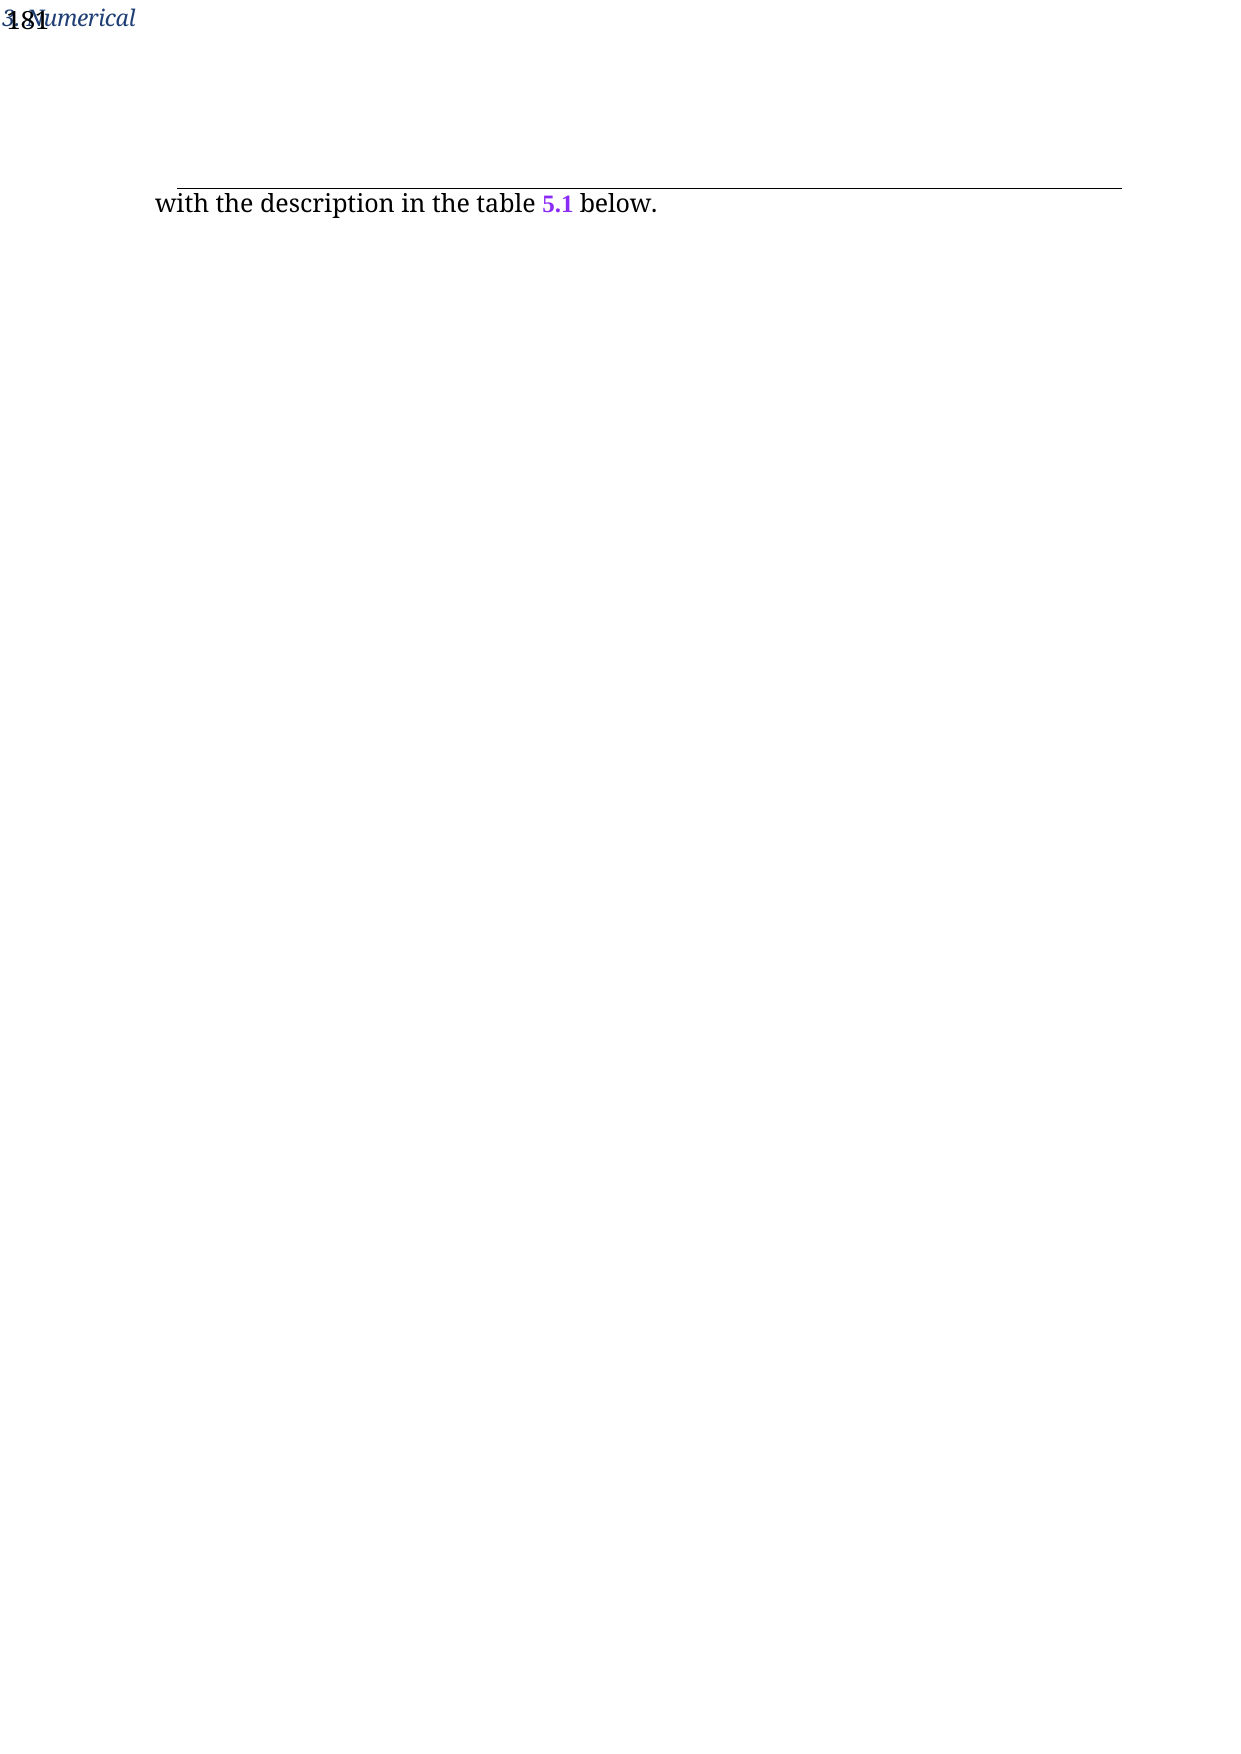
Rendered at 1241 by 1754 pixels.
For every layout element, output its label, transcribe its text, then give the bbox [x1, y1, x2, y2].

text with the description in the table 5.1 below. [155, 185, 1240, 219]
